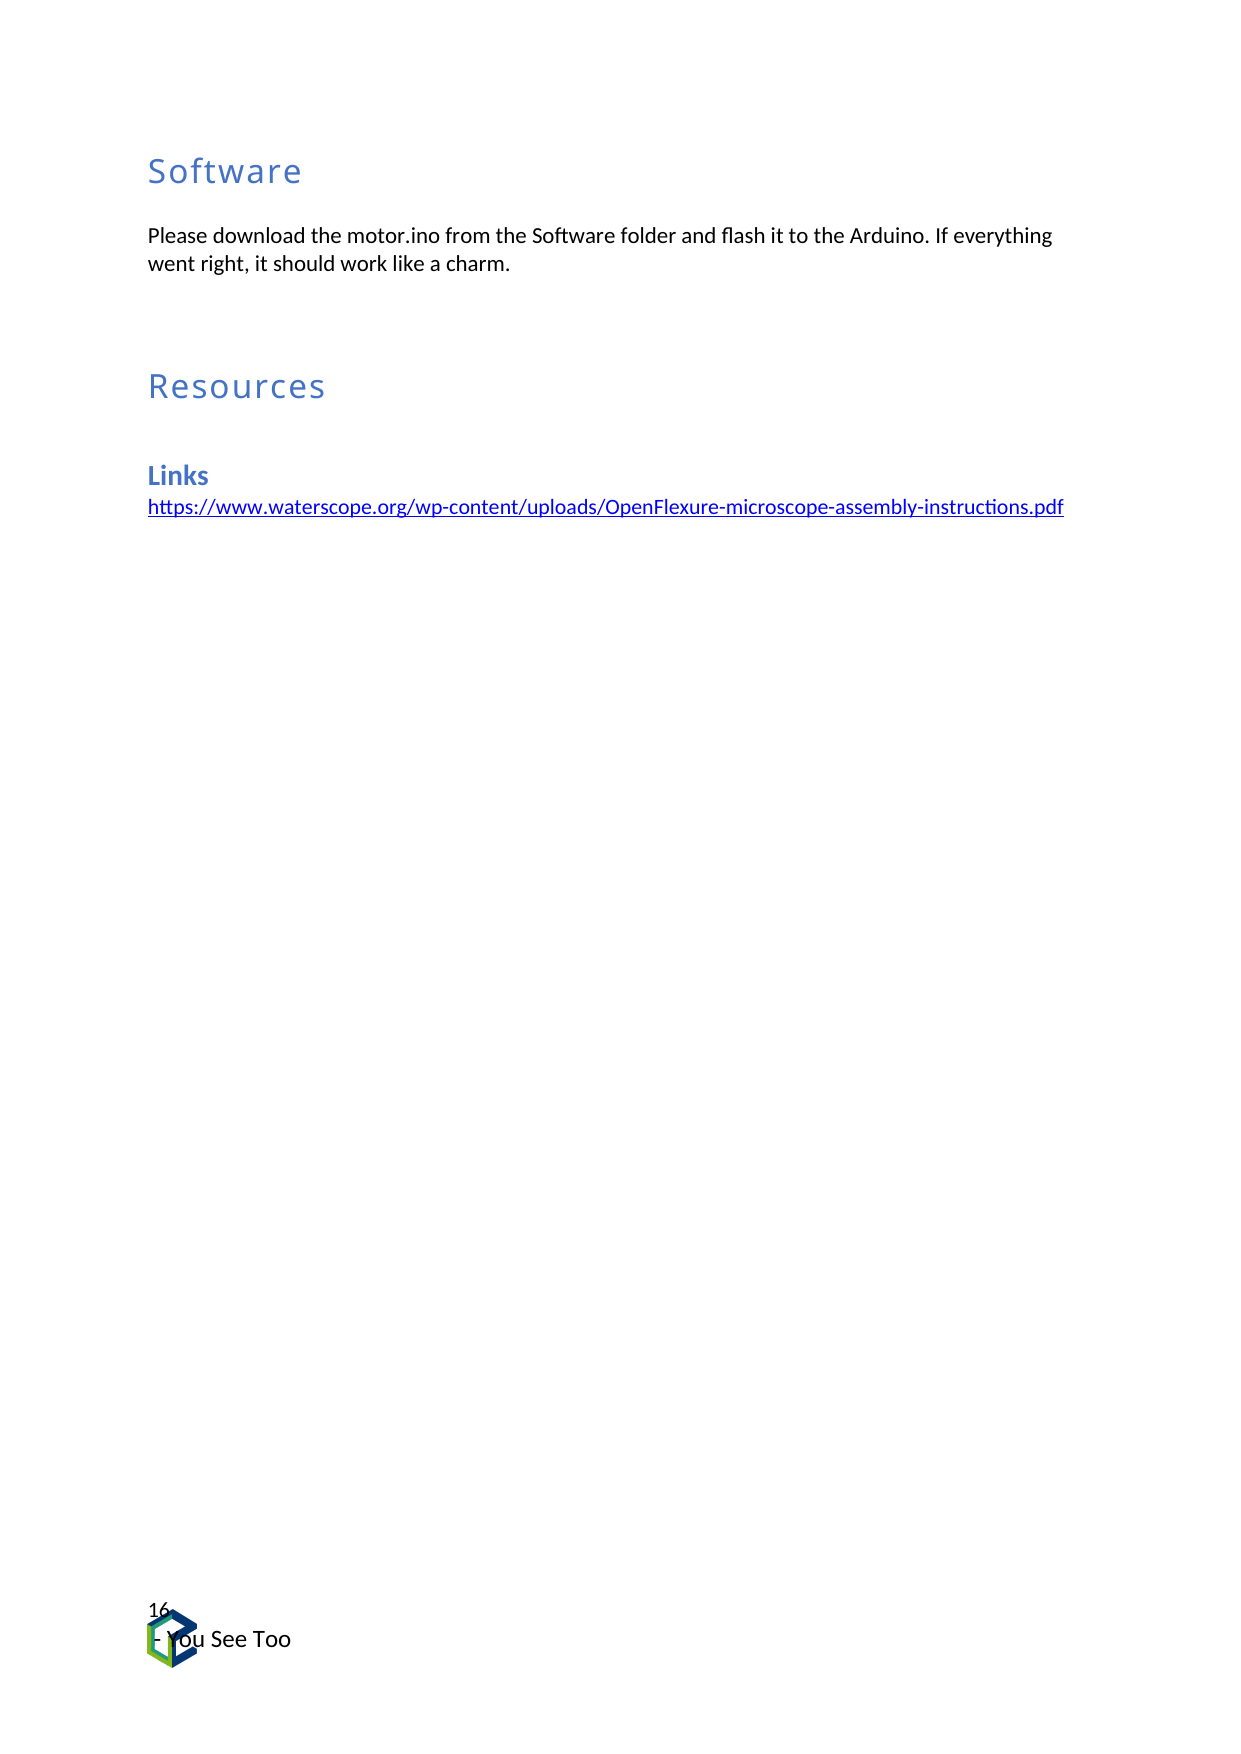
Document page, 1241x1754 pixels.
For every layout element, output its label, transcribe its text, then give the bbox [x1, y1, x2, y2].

subtitle Links [148, 457, 1093, 493]
subtitle Software [148, 148, 1093, 193]
picture [147, 1609, 197, 1668]
text https://www.waterscope.org/wp-content/uploads/OpenFlexure-microscope-assembly-instructions.pdf [148, 493, 1093, 519]
subtitle Resources [148, 363, 1093, 408]
text Please download the motor.ino from the Software folder and flash it to the Arduino. If everything went right, it should work like a charm. [148, 221, 1093, 277]
